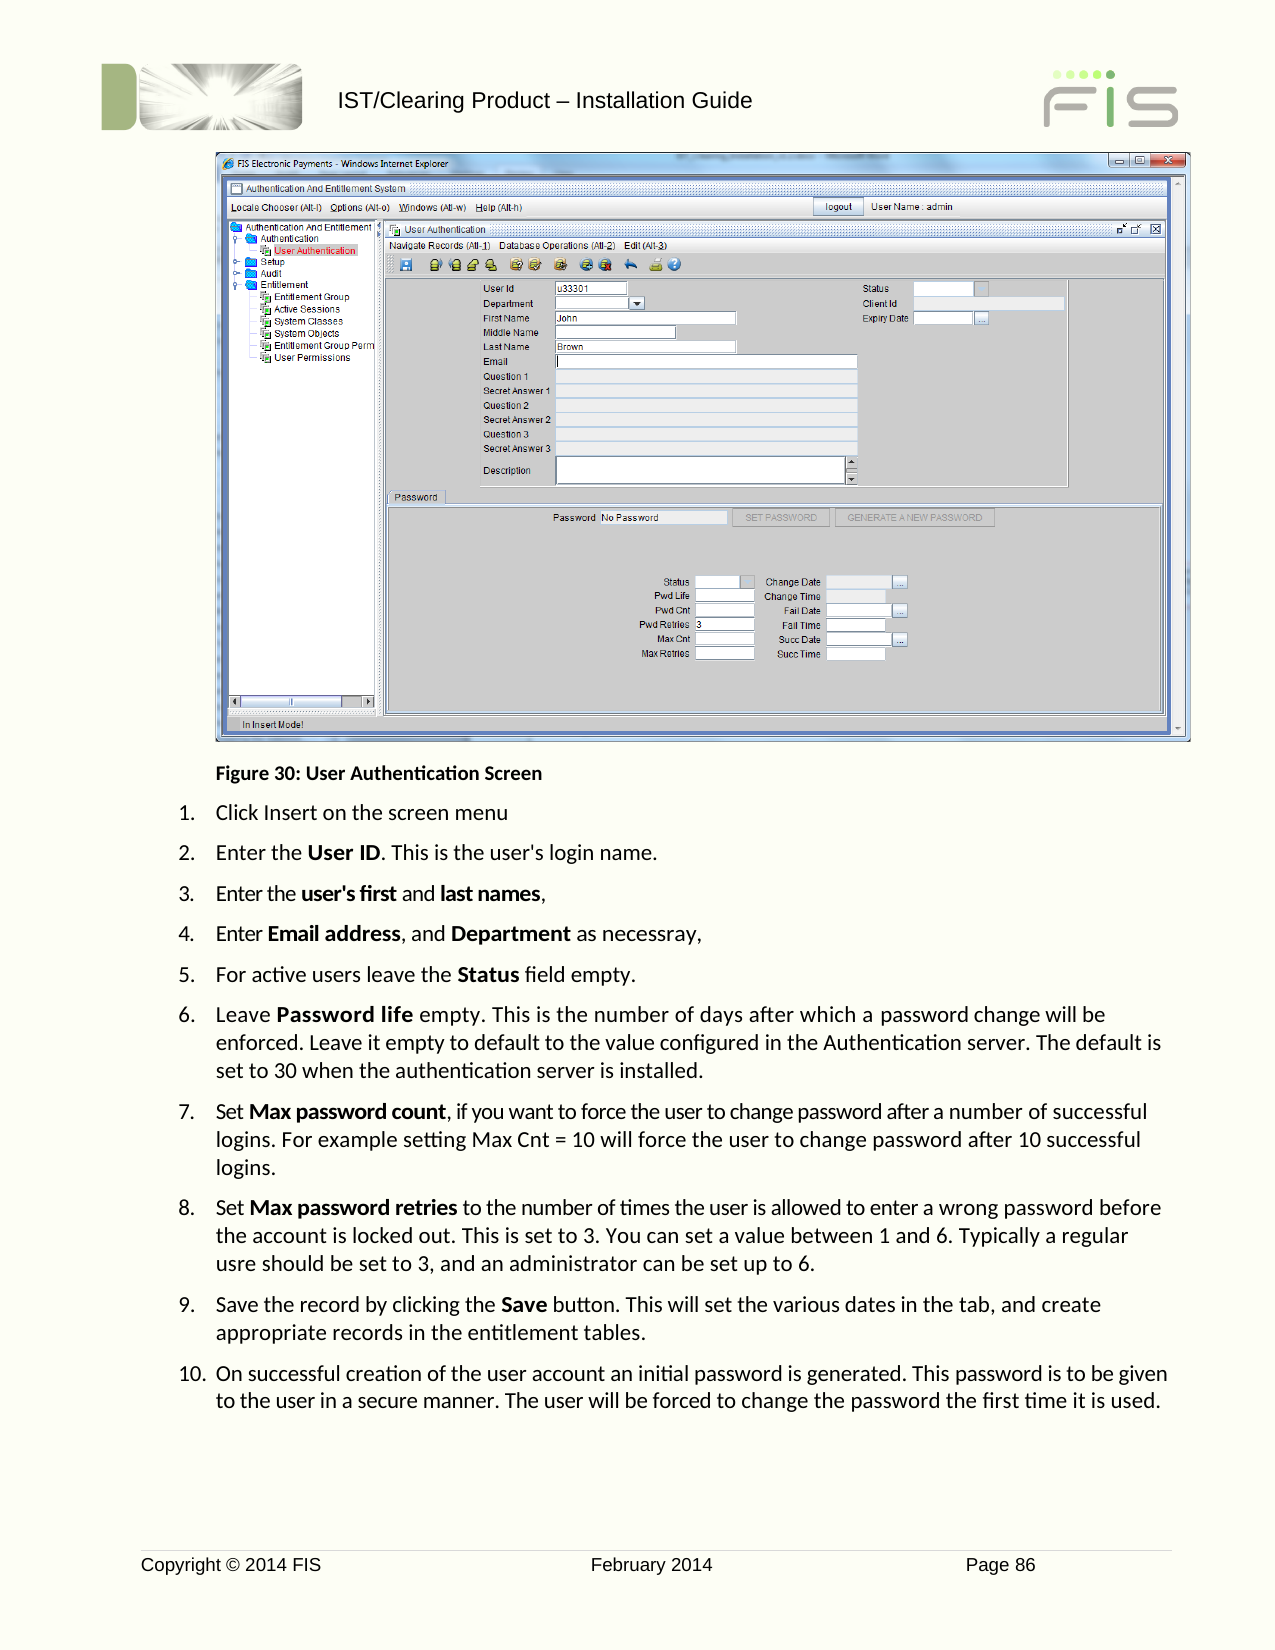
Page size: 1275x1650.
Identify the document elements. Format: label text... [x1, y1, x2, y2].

list Click Insert on the screen menu [178, 798, 1172, 826]
list On successful creation of the user account an initial password is generated. This password is to be given to the user in a secure manner. The user will be forced to change the password the first time it is used. [178, 1359, 1172, 1415]
list Save the record by clicking the Save button. This will set the various dates in the tab, and create appropriate records in the entitlement tables. [178, 1290, 1172, 1346]
list For active users leave the Status field empty. [178, 960, 1172, 988]
list Set Max password retries to the number of times the user is allowed to enter a wrong password before the account is locked out. This is set to 3. You can set a value between 1 and 6. Typically a regular usre should be set to 3, and an administrator can be set up to 6. [178, 1193, 1172, 1278]
list Set Max password count, if you want to force the user to change password after a number of successful logins. For example setting Max Cnt = 10 will force the user to change password after 10 successful logins. [178, 1097, 1172, 1181]
picture [215, 152, 1191, 742]
list Leave Password life empty. This is the number of days after which a password change will be enforced. Leave it empty to default to the value configured in the Authentication server. The default is set to 30 when the authentication server is installed. [178, 1000, 1172, 1084]
list Enter the User ID. This is the user's login name. [178, 838, 1172, 866]
list Enter the user's first and last names, [178, 879, 1172, 907]
list Enter Email address, and Department as necessray, [178, 919, 1172, 947]
